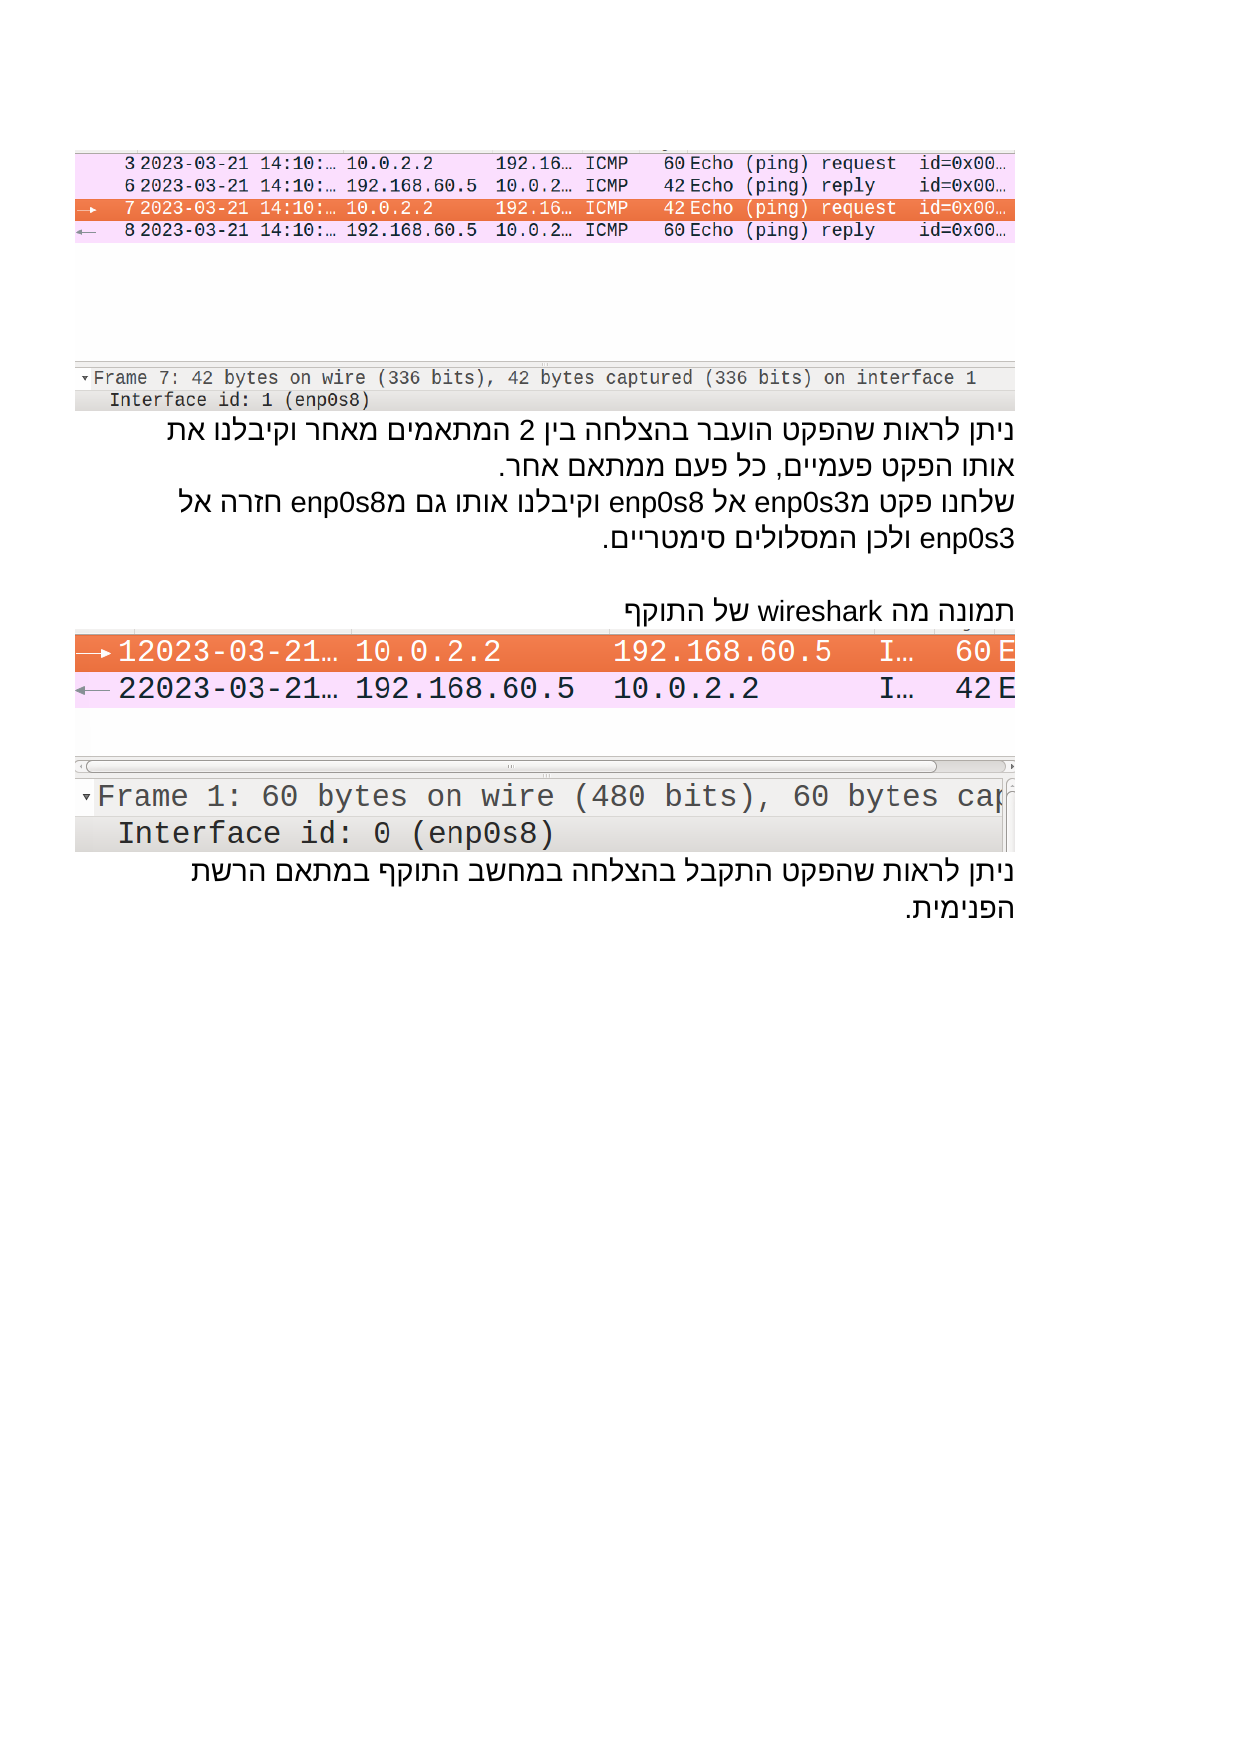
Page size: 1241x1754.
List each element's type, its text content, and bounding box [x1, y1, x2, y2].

list תמונה מה wireshark של התוקף [150, 594, 1015, 627]
picture [75, 629, 1015, 852]
list ניתן לראות שהפקט התקבל בהצלחה במחשב התוקף במתאם הרשת הפנימית. [150, 854, 1015, 924]
list שלחנו פקט מenp0s3 אל enp0s8 וקיבלנו אותו גם מenp0s8 חזרה אל enp0s3 ולכן המסלולים סימטריים. [150, 485, 1015, 555]
picture [75, 150, 1015, 411]
list ניתן לראות שהפקט הועבר בהצלחה בין 2 המתאמים מאחר וקיבלנו את אותו הפקט פעמיים, כל פעם ממתאם אחר. [150, 413, 1015, 483]
